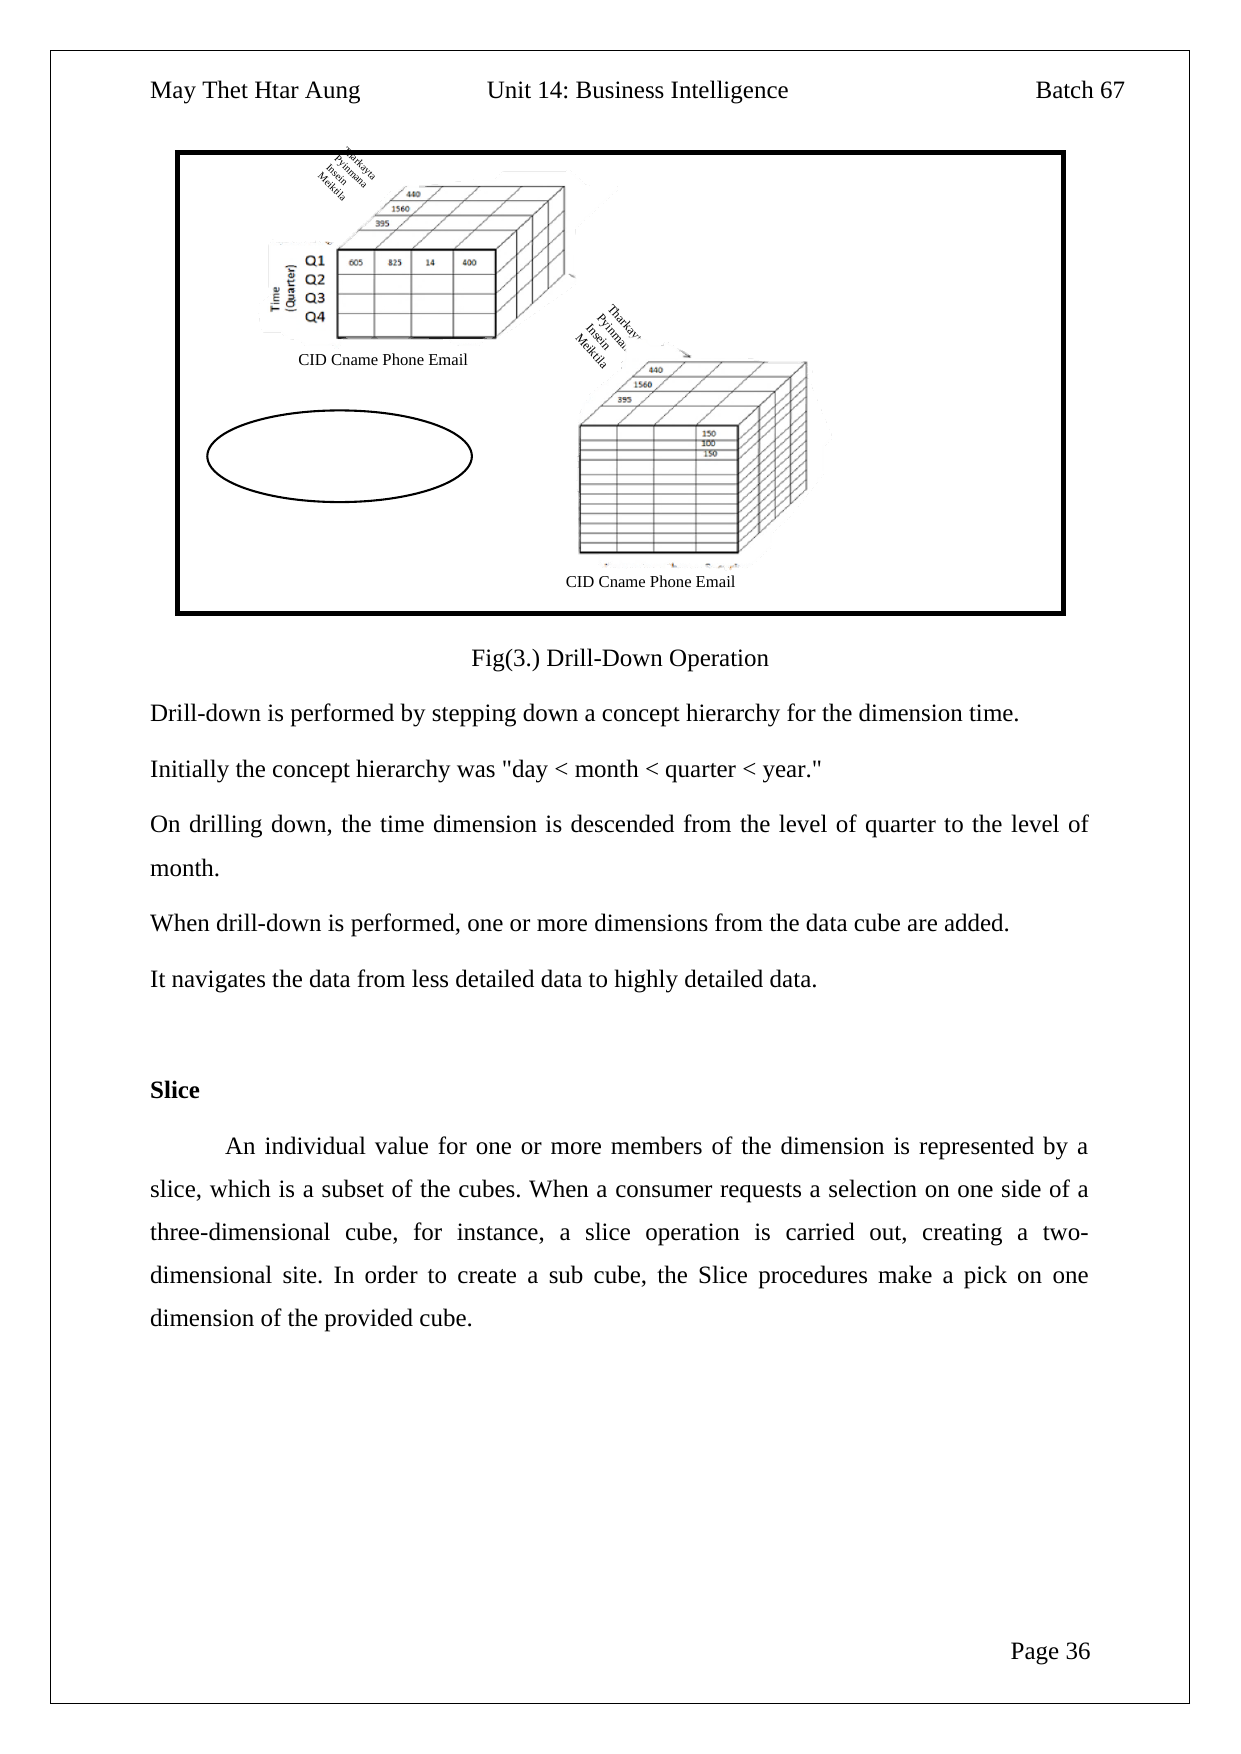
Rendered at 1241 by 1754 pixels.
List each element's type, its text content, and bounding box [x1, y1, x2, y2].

picture [180, 155, 1061, 611]
text An individual value for one or more members of the dimension is represented by a slice, which is a subset of the cubes. When a consumer requests a selection on one side of a three-dimensional cube, for instance, a slice operation is carried out, creating a two-dimensional site. In order to create a sub cube, the Slice procedures make a pick on one dimension of the provided cube. [150, 1131, 1090, 1332]
text On drilling down, the time dimension is descended from the level of quarter to the level of month. [150, 809, 1090, 881]
text Initially the concept hierarchy was "day < month < quarter < year." [150, 754, 1090, 783]
text Slice [150, 1075, 1090, 1104]
text It navigates the data from less detailed data to highly detailed data. [150, 964, 1090, 993]
text Fig(3.) Drill-Down Operation [150, 643, 1090, 671]
text When drill-down is performed, one or more dimensions from the data cube are added. [150, 908, 1090, 937]
text Drill-down is performed by stepping down a concept hierarchy for the dimension time. [150, 698, 1090, 727]
